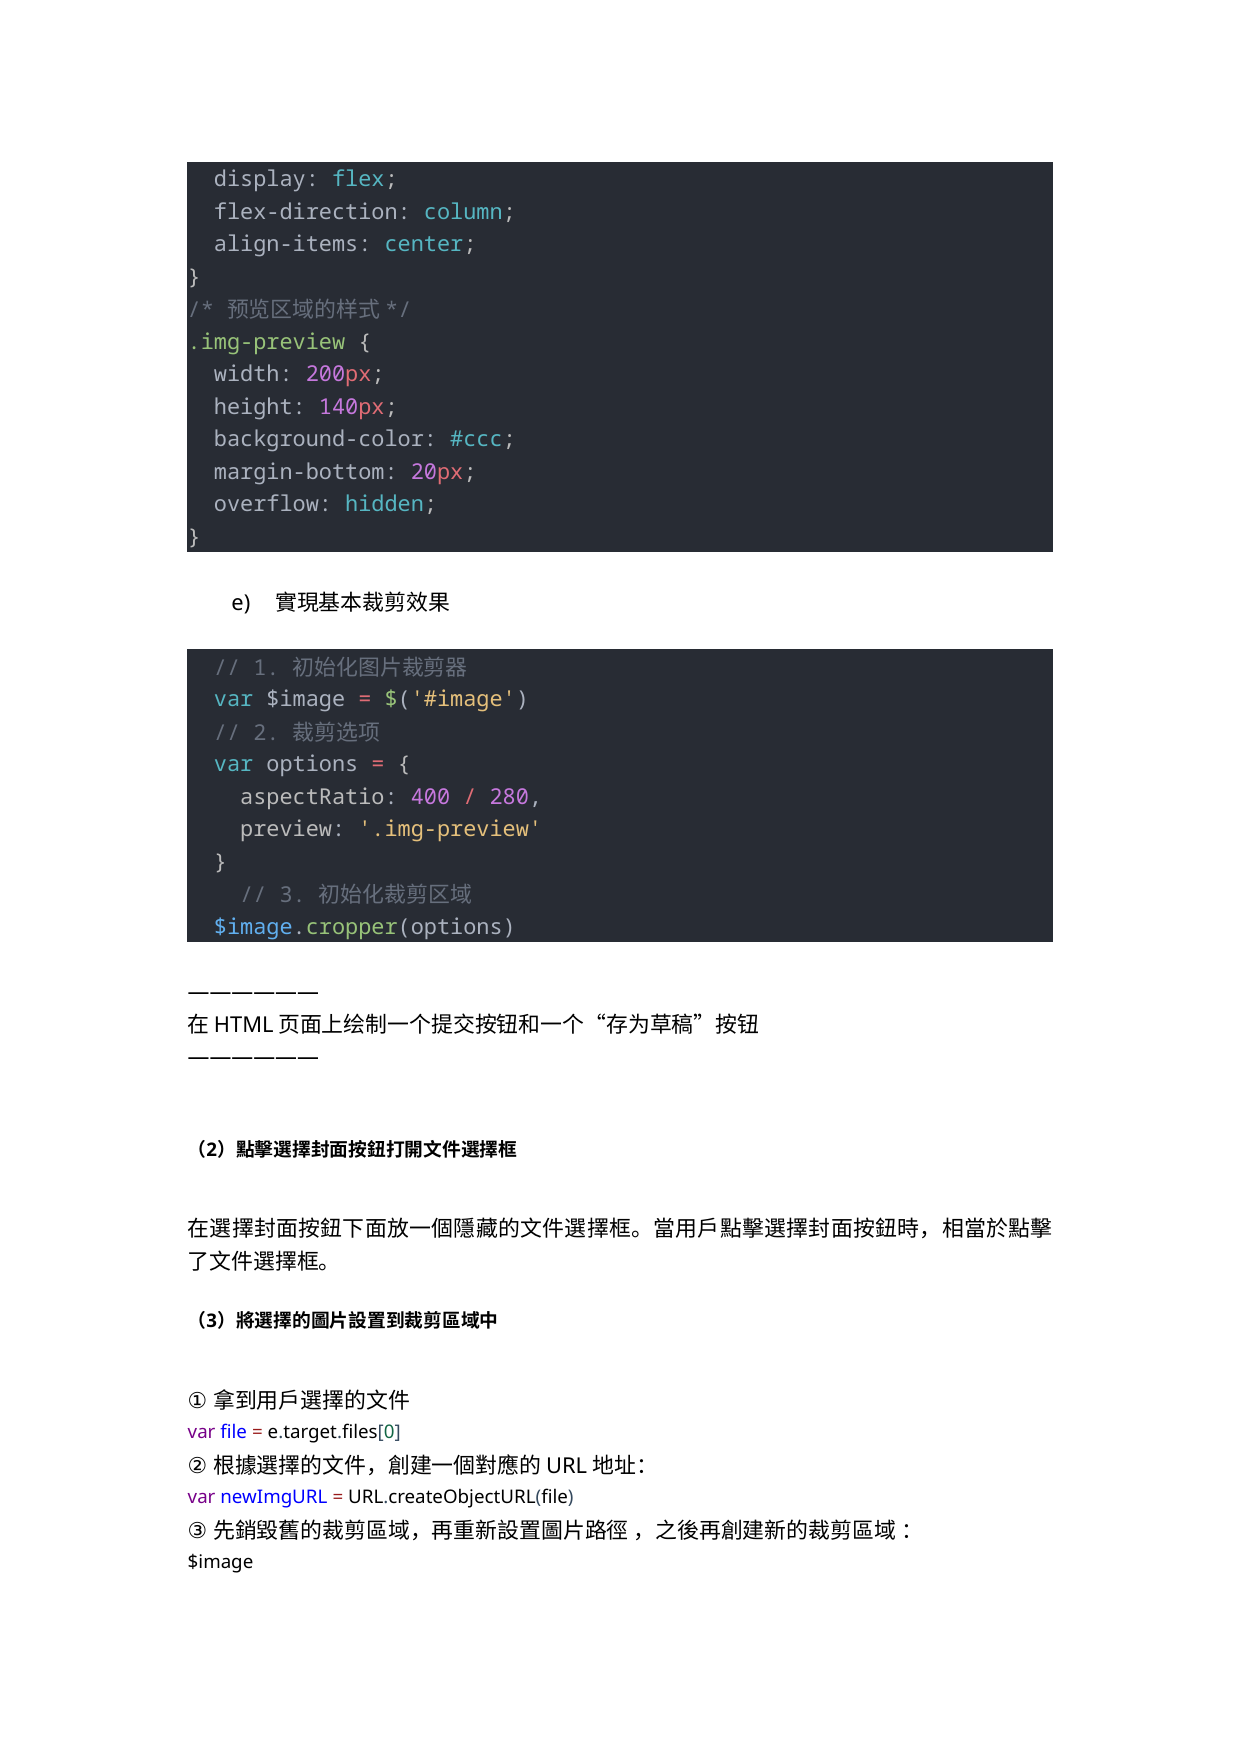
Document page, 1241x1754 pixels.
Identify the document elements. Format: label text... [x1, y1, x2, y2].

list 實現基本裁剪效果 [231, 584, 1053, 617]
text } [187, 844, 1053, 877]
text 在HTML页面上绘制一个提交按钮和一个“存为草稿”按钮 [187, 1007, 1053, 1039]
text overflow: hidden; [187, 487, 1053, 519]
text ③ 先銷毀舊的裁剪區域，再重新設置圖片路徑 ，之後再創建新的裁剪區域 ： [187, 1512, 1053, 1545]
text —————— [187, 974, 1053, 1007]
text —————— [187, 1039, 1053, 1072]
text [187, 1545, 1053, 1577]
text } [187, 259, 1053, 292]
text background-color: #ccc; [187, 422, 1053, 454]
text var file = e.target.files[0] [187, 1415, 1053, 1447]
text 在選擇封面按鈕下面放一個隱藏的文件選擇框。當用戶點擊選擇封面按鈕時，相當於點擊了文件選擇框。 [187, 1211, 1053, 1276]
subtitle （3）將選擇的圖片設置到裁剪區域中 [187, 1303, 1053, 1336]
text // 3. 初始化裁剪区域 [187, 877, 1053, 909]
text height: 140px; [187, 389, 1053, 422]
text $image.cropper(options) [187, 909, 1053, 942]
text width: 200px; [187, 357, 1053, 389]
text var options = { [187, 747, 1053, 779]
text // 1. 初始化图片裁剪器 [187, 649, 1053, 682]
text margin-bottom: 20px; [187, 454, 1053, 487]
text preview: '.img-preview' [187, 812, 1053, 844]
text align-items: center; [187, 227, 1053, 259]
subtitle （2）點擊選擇封面按鈕打開文件選擇框 [187, 1132, 1053, 1164]
text ① 拿到用戶選擇的文件 [187, 1382, 1053, 1415]
text } [187, 519, 1053, 552]
text var newImgURL = URL.createObjectURL(file) [187, 1480, 1053, 1512]
text aspectRatio: 400 / 280, [187, 779, 1053, 812]
text var $image = $('#image') [187, 682, 1053, 714]
text .img-preview { [187, 324, 1053, 357]
text display: flex; [187, 162, 1053, 194]
text // 2. 裁剪选项 [187, 714, 1053, 747]
text ② 根據選擇的文件，創建一個對應的 URL 地址： [187, 1447, 1053, 1480]
text /* 预览区域的样式 */ [187, 292, 1053, 324]
text flex-direction: column; [187, 194, 1053, 227]
